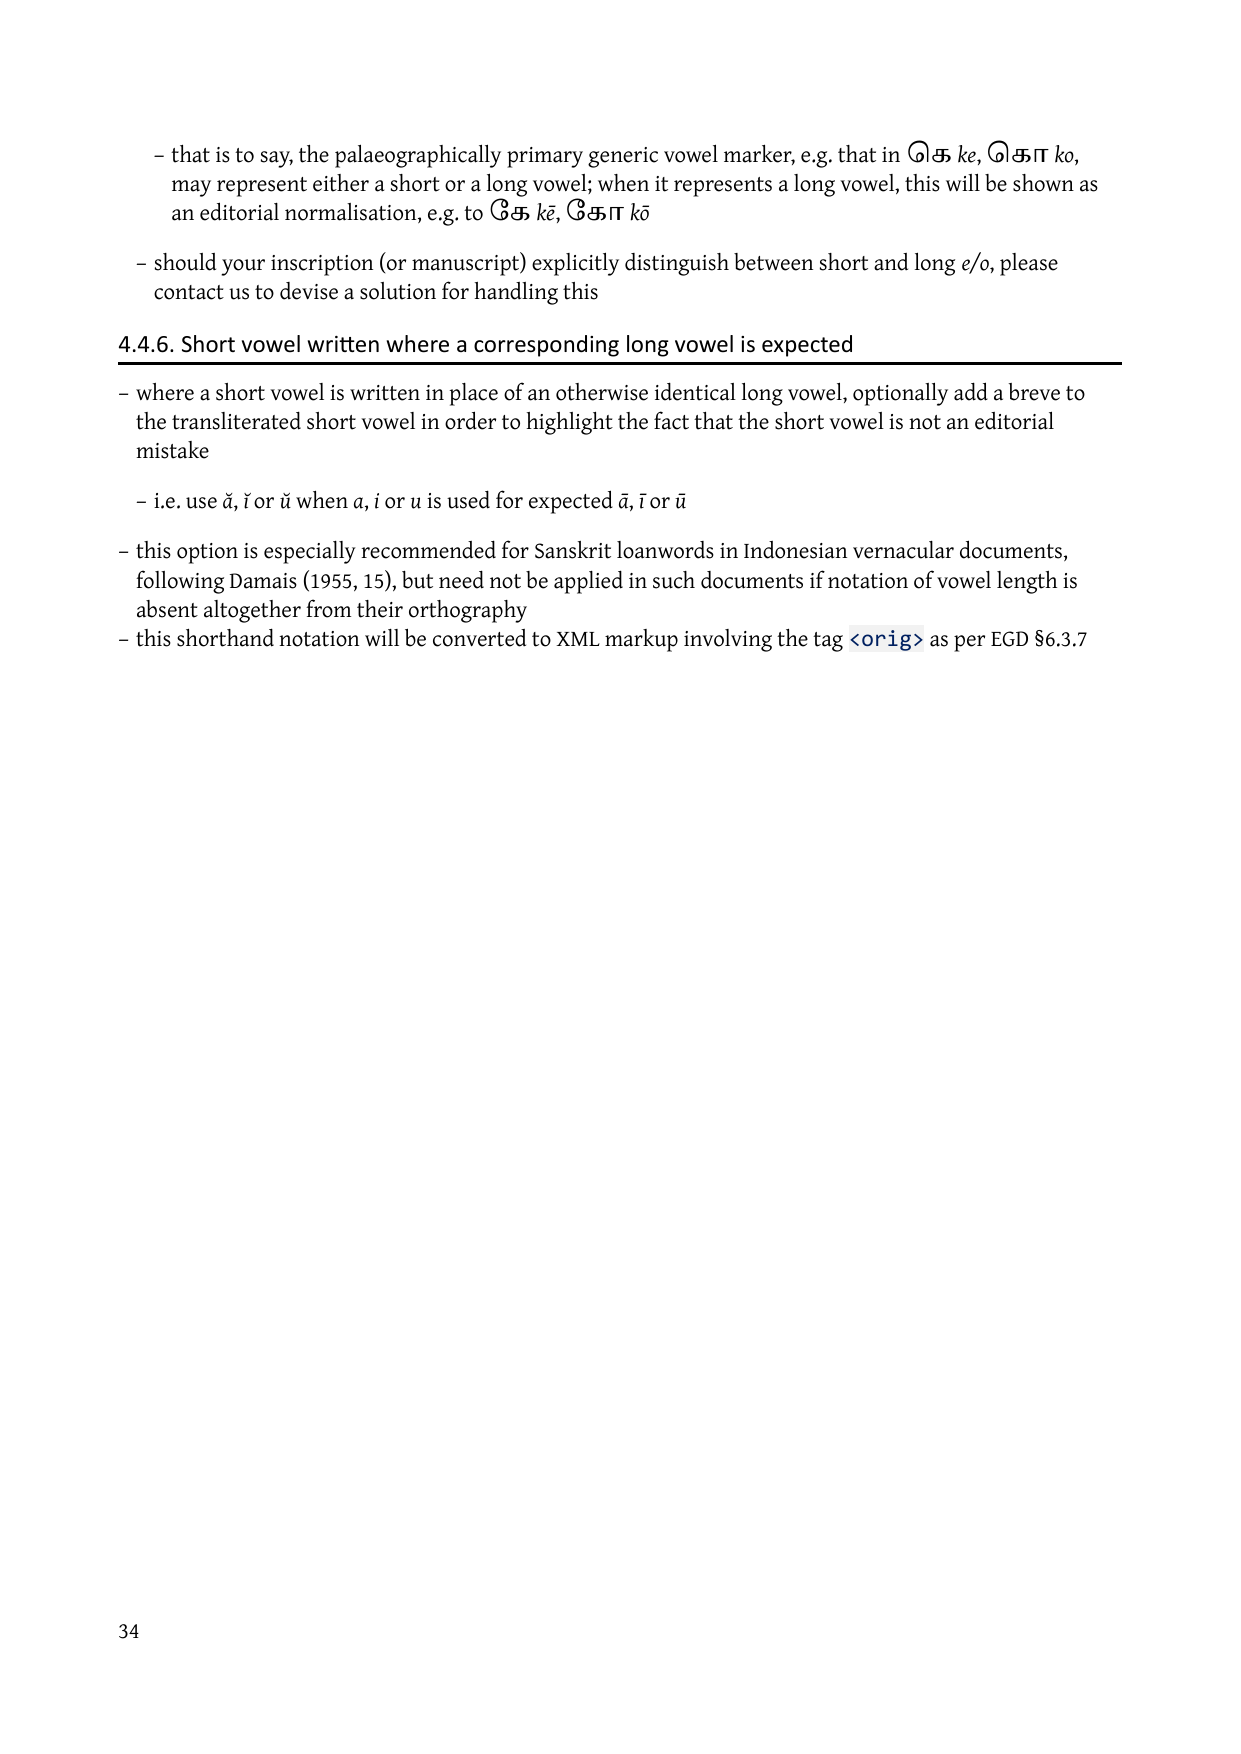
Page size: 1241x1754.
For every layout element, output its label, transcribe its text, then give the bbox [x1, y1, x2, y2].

list i.e. use ă, ĭ or ŭ when a, i or u is used for expected ā, ī or ū [136, 486, 1122, 515]
list this shorthand notation will be converted to XML markup involving the tag <orig> as per EGD §6.3.7 [118, 623, 1122, 652]
list where a short vowel is written in place of an otherwise identical long vowel, optionally add a breve to the transliterated short vowel in order to highlight the fact that the short vowel is not an editorial mistake [118, 377, 1122, 465]
subtitle Short vowel written where a corresponding long vowel is expected [118, 326, 1122, 362]
list this option is especially recommended for Sanskrit loanwords in Indonesian vernacular documents, following Damais (1955, 15), but need not be applied in such documents if notation of vowel length is absent altogether from their orthography [118, 536, 1122, 623]
list that is to say, the palaeographically primary generic vowel marker, e.g. that in கெ ke, கொ ko, may represent either a short or a long vowel; when it represents a long vowel, this will be shown as an editorial normalisation, e.g. to கே kē, கோ kō [153, 139, 1122, 226]
list should your inscription (or manuscript) explicitly distinguish between short and long e/o, please contact us to devise a solution for handling this [136, 247, 1122, 305]
